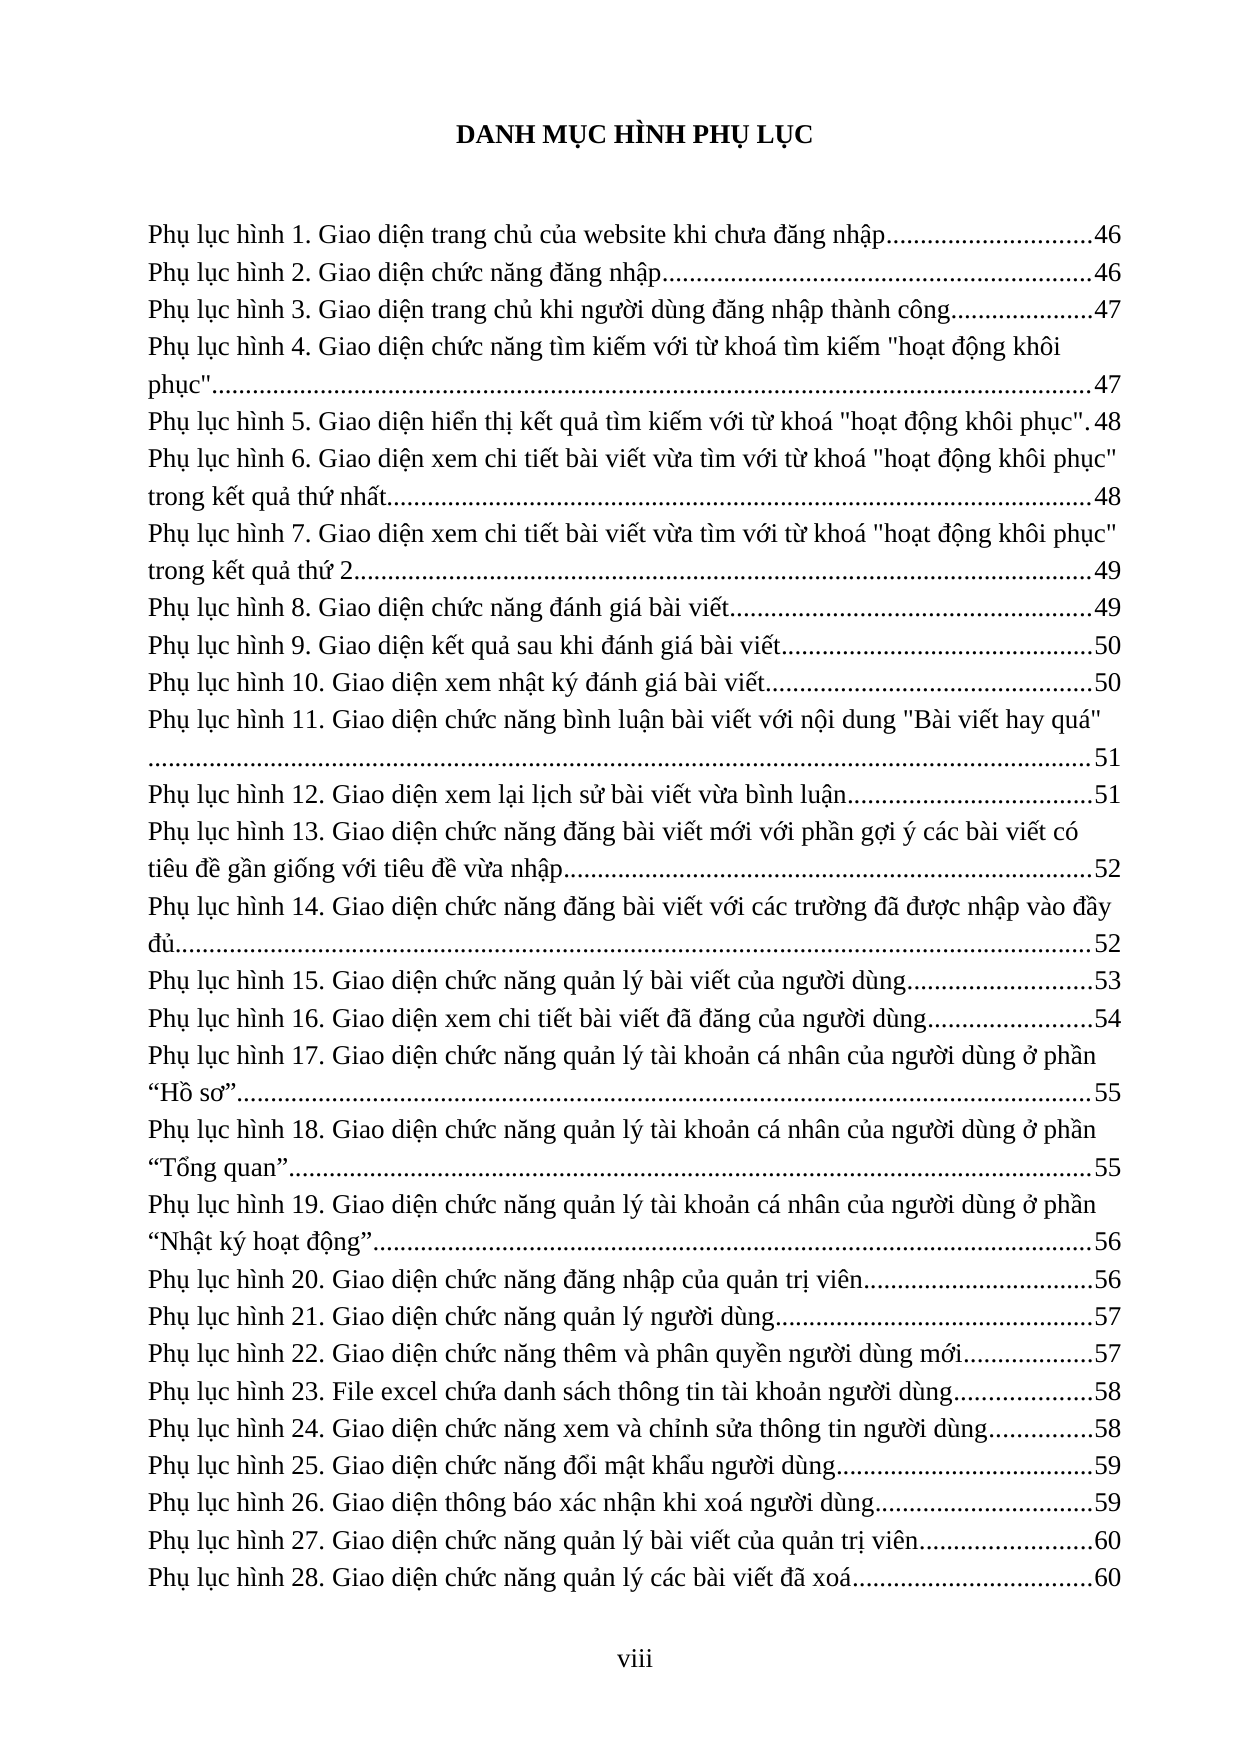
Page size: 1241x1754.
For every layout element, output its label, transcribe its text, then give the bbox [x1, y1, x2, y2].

text Phụ lục hình 26. Giao diện thông báo xác nhận khi xoá người dùng 59 [148, 1486, 1122, 1518]
text Phụ lục hình 19. Giao diện chức năng quản lý tài khoản cá nhân của người dùng ở phần “Nhật ký hoạt động” 56 [148, 1188, 1122, 1257]
text Phụ lục hình 15. Giao diện chức năng quản lý bài viết của người dùng 53 [148, 964, 1122, 996]
text Phụ lục hình 22. Giao diện chức năng thêm và phân quyền người dùng mới 57 [148, 1337, 1122, 1368]
text Phụ lục hình 13. Giao diện chức năng đăng bài viết mới với phần gợi ý các bài viết có tiêu đề gần giống với tiêu đề vừa nhập 52 [148, 815, 1122, 884]
text DANH MỤC HÌNH PHỤ LỤC [148, 118, 1122, 149]
text Phụ lục hình 27. Giao diện chức năng quản lý bài viết của quản trị viên 60 [148, 1524, 1122, 1555]
text Phụ lục hình 6. Giao diện xem chi tiết bài viết vừa tìm với từ khoá "hoạt động khôi phục" trong kết quả thứ nhất 48 [148, 442, 1122, 511]
text Phụ lục hình 12. Giao diện xem lại lịch sử bài viết vừa bình luận 51 [148, 778, 1122, 809]
text Phụ lục hình 16. Giao diện xem chi tiết bài viết đã đăng của người dùng 54 [148, 1002, 1122, 1033]
text Phụ lục hình 24. Giao diện chức năng xem và chỉnh sửa thông tin người dùng 58 [148, 1412, 1122, 1443]
text Phụ lục hình 10. Giao diện xem nhật ký đánh giá bài viết 50 [148, 666, 1122, 697]
text Phụ lục hình 25. Giao diện chức năng đổi mật khẩu người dùng 59 [148, 1449, 1122, 1480]
text Phụ lục hình 3. Giao diện trang chủ khi người dùng đăng nhập thành công 47 [148, 293, 1122, 324]
text Phụ lục hình 5. Giao diện hiển thị kết quả tìm kiếm với từ khoá "hoạt động khôi phục" 48 [148, 405, 1122, 436]
text Phụ lục hình 17. Giao diện chức năng quản lý tài khoản cá nhân của người dùng ở phần “Hồ sơ” 55 [148, 1039, 1122, 1107]
text Phụ lục hình 2. Giao diện chức năng đăng nhập 46 [148, 256, 1122, 287]
text Phụ lục hình 18. Giao diện chức năng quản lý tài khoản cá nhân của người dùng ở phần “Tổng quan” 55 [148, 1113, 1122, 1182]
text Phụ lục hình 1. Giao diện trang chủ của website khi chưa đăng nhập 46 [148, 218, 1122, 250]
text Phụ lục hình 8. Giao diện chức năng đánh giá bài viết 49 [148, 591, 1122, 623]
text Phụ lục hình 14. Giao diện chức năng đăng bài viết với các trường đã được nhập vào đầy đủ 52 [148, 890, 1122, 958]
text Phụ lục hình 9. Giao diện kết quả sau khi đánh giá bài viết 50 [148, 629, 1122, 660]
text Phụ lục hình 21. Giao diện chức năng quản lý người dùng 57 [148, 1300, 1122, 1331]
text Phụ lục hình 28. Giao diện chức năng quản lý các bài viết đã xoá 60 [148, 1561, 1122, 1592]
text Phụ lục hình 11. Giao diện chức năng bình luận bài viết với nội dung "Bài viết hay quá" 51 [148, 703, 1122, 772]
text Phụ lục hình 20. Giao diện chức năng đăng nhập của quản trị viên 56 [148, 1263, 1122, 1294]
text Phụ lục hình 7. Giao diện xem chi tiết bài viết vừa tìm với từ khoá "hoạt động khôi phục" trong kết quả thứ 2 49 [148, 517, 1122, 585]
text Phụ lục hình 4. Giao diện chức năng tìm kiếm với từ khoá tìm kiếm "hoạt động khôi phục" 47 [148, 330, 1122, 399]
text Phụ lục hình 23. File excel chứa danh sách thông tin tài khoản người dùng 58 [148, 1374, 1122, 1406]
